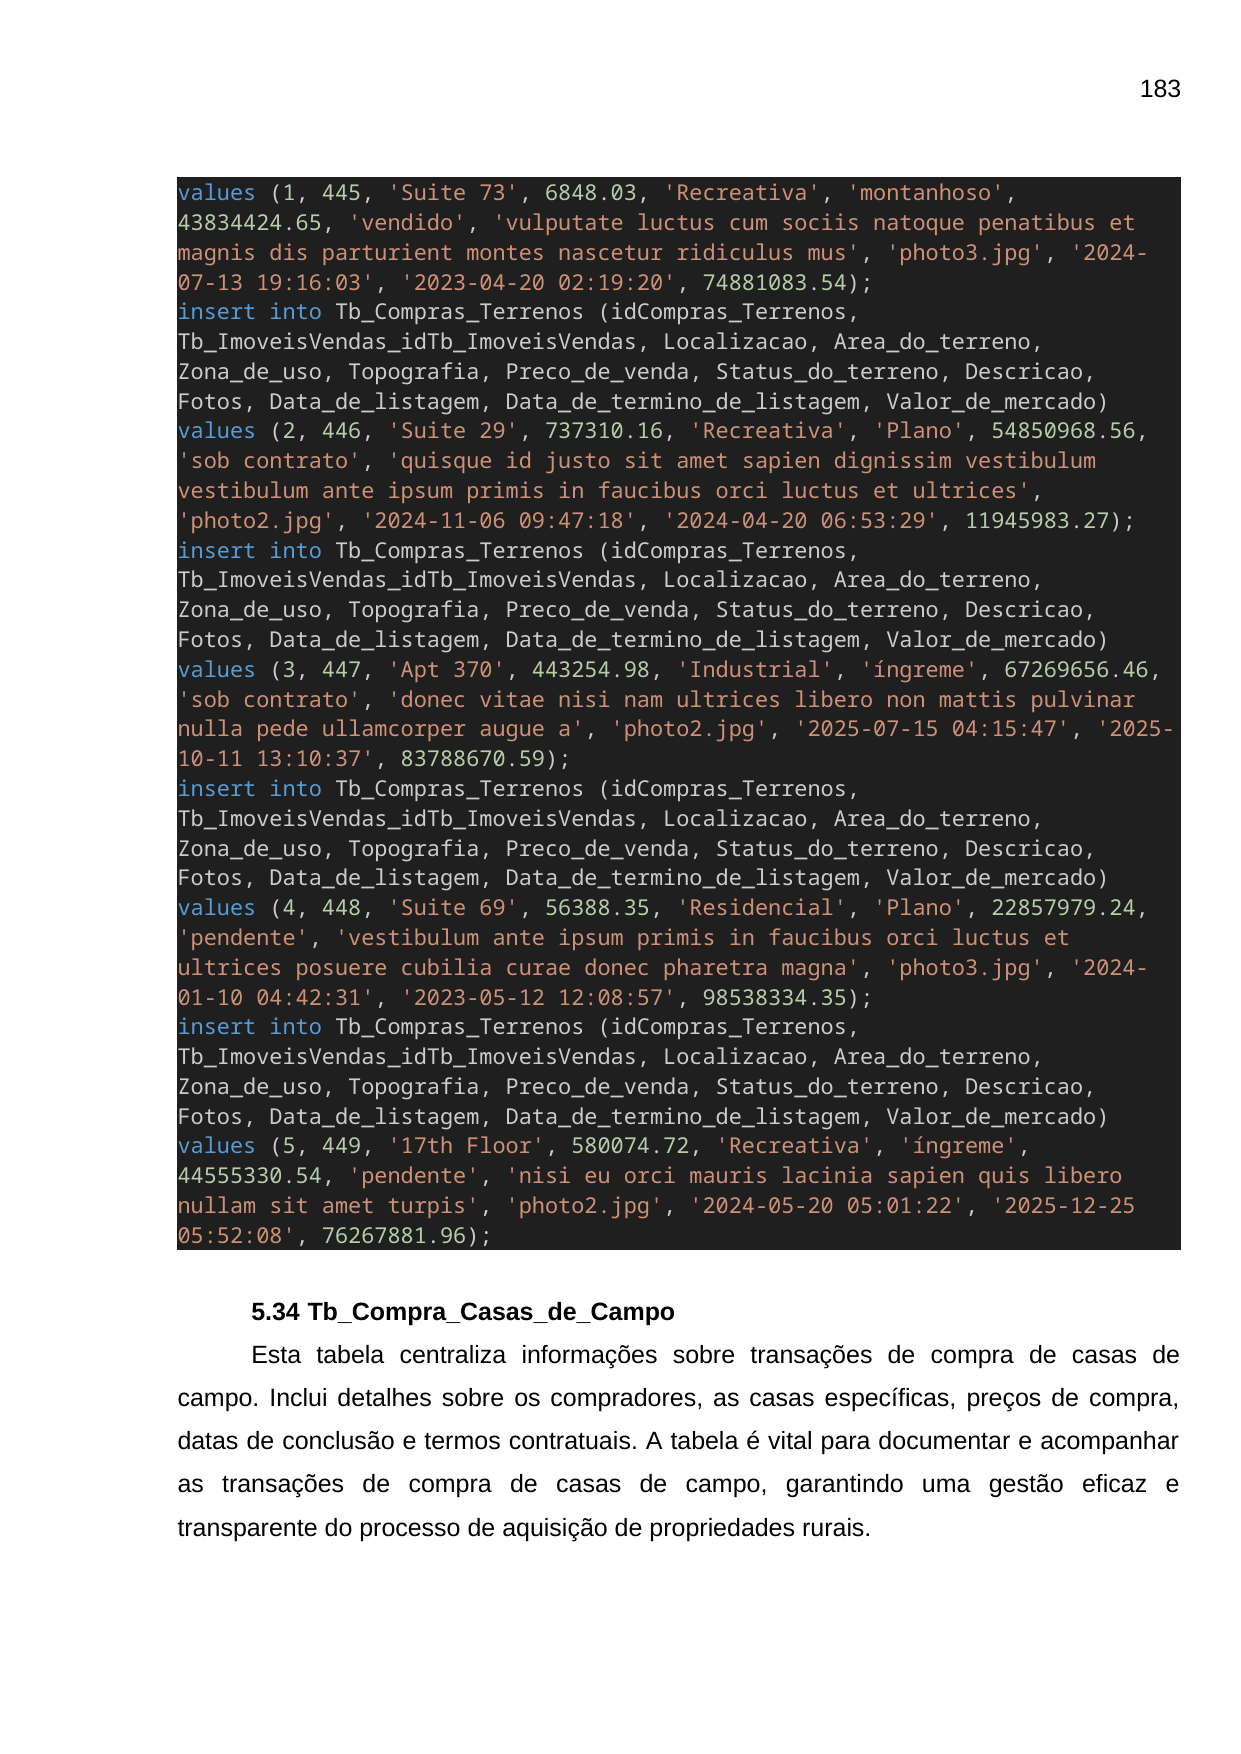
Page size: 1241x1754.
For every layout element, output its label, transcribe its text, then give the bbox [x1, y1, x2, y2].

text Esta tabela centraliza informações sobre transações de compra de casas de campo. Inclui detalhes sobre os compradores, as casas específicas, preços de compra, datas de conclusão e termos contratuais. A tabela é vital para documentar e acompanhar as transações de compra de casas de campo, garantindo uma gestão eficaz e transparente do processo de aquisição de propriedades rurais. [177, 1340, 1181, 1541]
text insert into Tb_Compras_Terrenos (idCompras_Terrenos, Tb_ImoveisVendas_idTb_ImoveisVendas, Localizacao, Area_do_terreno, Zona_de_uso, Topografia, Preco_de_venda, Status_do_terreno, Descricao, Fotos, Data_de_listagem, Data_de_termino_de_listagem, Valor_de_mercado) values (2, 446, 'Suite 29', 737310.16, 'Recreativa', 'Plano', 54850968.56, 'sob contrato', 'quisque id justo sit amet sapien dignissim vestibulum vestibulum ante ipsum primis in faucibus orci luctus et ultrices', 'photo2.jpg', '2024-11-06 09:47:18', '2024-04-20 06:53:29', 11945983.27); [177, 296, 1181, 535]
list Tb_Compra_Casas_de_Campo [251, 1297, 1181, 1326]
text insert into Tb_Compras_Terrenos (idCompras_Terrenos, Tb_ImoveisVendas_idTb_ImoveisVendas, Localizacao, Area_do_terreno, Zona_de_uso, Topografia, Preco_de_venda, Status_do_terreno, Descricao, Fotos, Data_de_listagem, Data_de_termino_de_listagem, Valor_de_mercado) values (5, 449, '17th Floor', 580074.72, 'Recreativa', 'íngreme', 44555330.54, 'pendente', 'nisi eu orci mauris lacinia sapien quis libero nullam sit amet turpis', 'photo2.jpg', '2024-05-20 05:01:22', '2025-12-25 05:52:08', 76267881.96); [177, 1011, 1181, 1250]
text insert into Tb_Compras_Terrenos (idCompras_Terrenos, Tb_ImoveisVendas_idTb_ImoveisVendas, Localizacao, Area_do_terreno, Zona_de_uso, Topografia, Preco_de_venda, Status_do_terreno, Descricao, Fotos, Data_de_listagem, Data_de_termino_de_listagem, Valor_de_mercado) values (4, 448, 'Suite 69', 56388.35, 'Residencial', 'Plano', 22857979.24, 'pendente', 'vestibulum ante ipsum primis in faucibus orci luctus et ultrices posuere cubilia curae donec pharetra magna', 'photo3.jpg', '2024-01-10 04:42:31', '2023-05-12 12:08:57', 98538334.35); [177, 773, 1181, 1011]
text insert into Tb_Compras_Terrenos (idCompras_Terrenos, Tb_ImoveisVendas_idTb_ImoveisVendas, Localizacao, Area_do_terreno, Zona_de_uso, Topografia, Preco_de_venda, Status_do_terreno, Descricao, Fotos, Data_de_listagem, Data_de_termino_de_listagem, Valor_de_mercado) values (3, 447, 'Apt 370', 443254.98, 'Industrial', 'íngreme', 67269656.46, 'sob contrato', 'donec vitae nisi nam ultrices libero non mattis pulvinar nulla pede ullamcorper augue a', 'photo2.jpg', '2025-07-15 04:15:47', '2025-10-11 13:10:37', 83788670.59); [177, 535, 1181, 773]
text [177, 177, 1181, 296]
